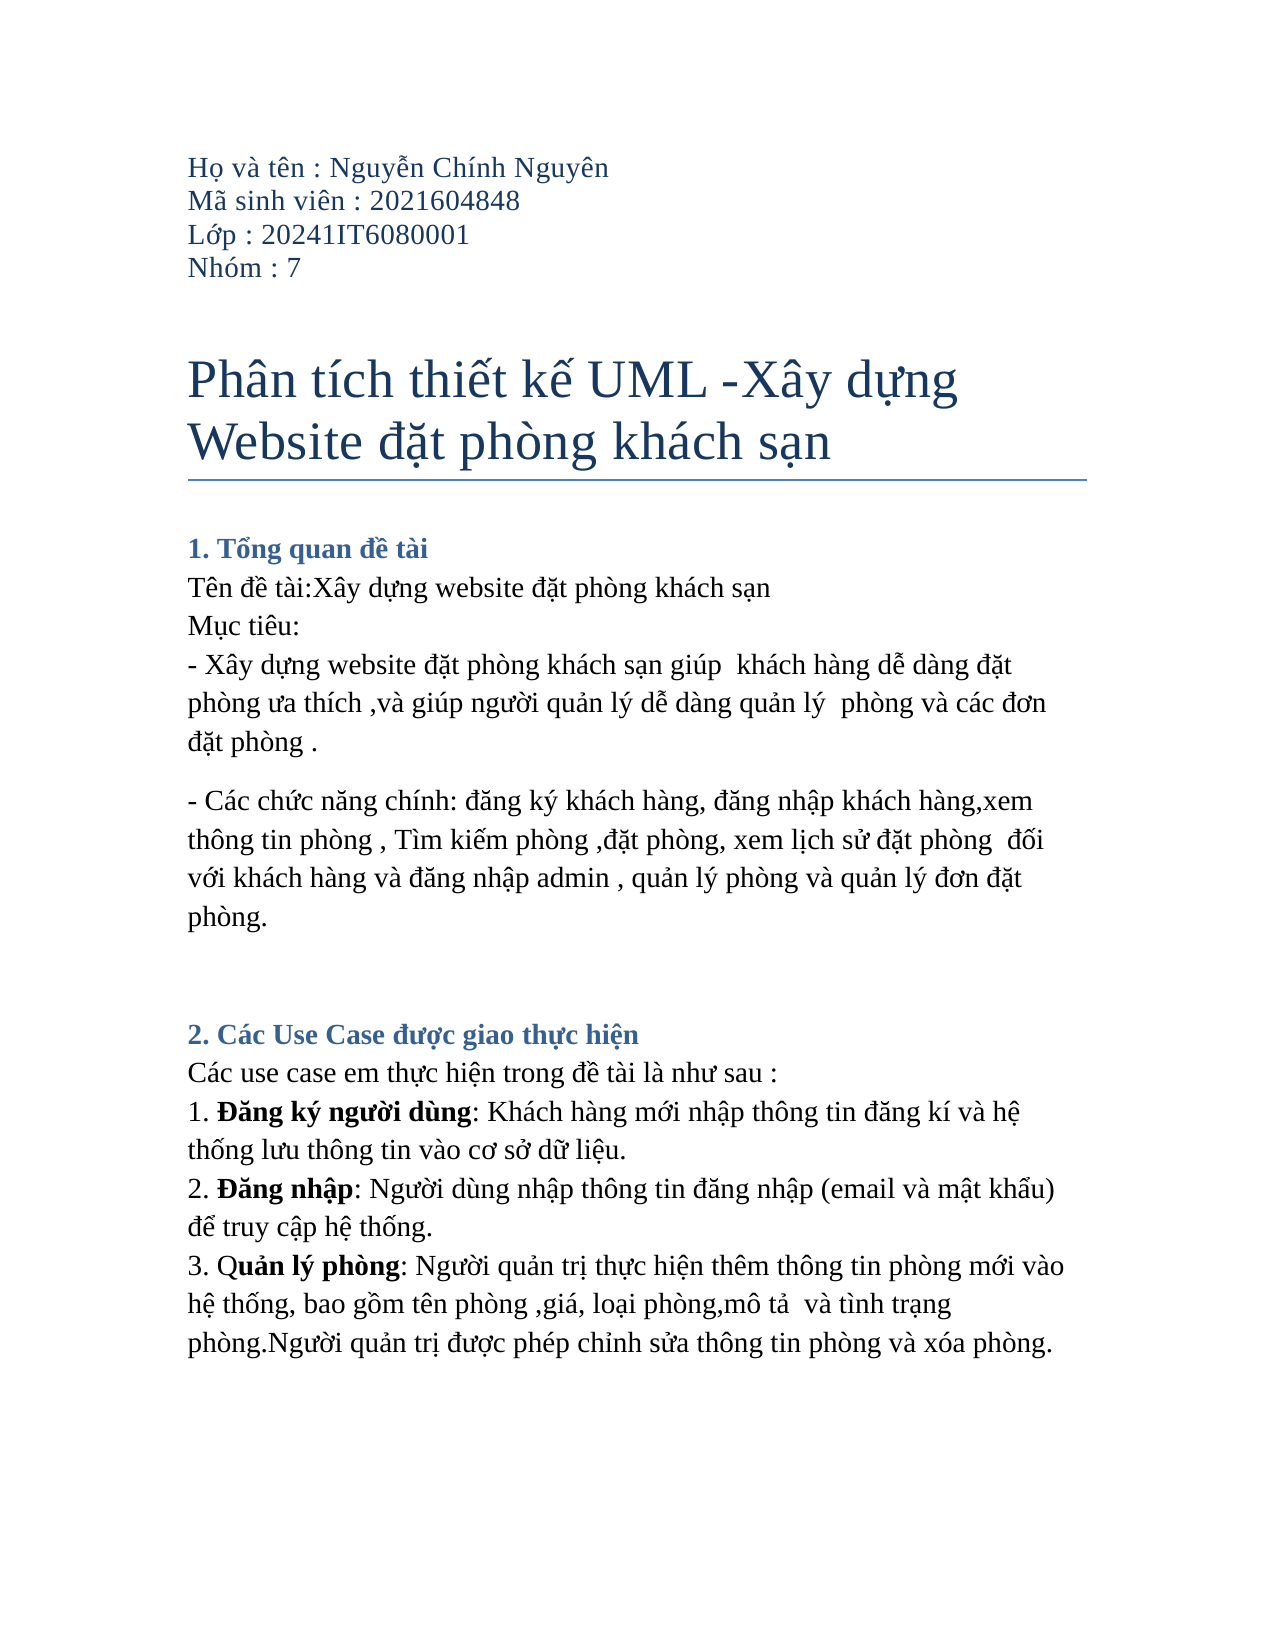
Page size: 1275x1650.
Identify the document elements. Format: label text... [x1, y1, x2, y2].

text Các use case em thực hiện trong đề tài là như sau : 1. Đăng ký người dùng: Khách hàng mới nhập thông tin đăng kí và hệ thống lưu thông tin vào cơ sở dữ liệu. 2. Đăng nhập: Người dùng nhập thông tin đăng nhập (email và mật khẩu) để truy cập hệ thống. 3. Quản lý phòng: Người quản trị thực hiện thêm thông tin phòng mới vào hệ thống, bao gồm tên phòng ,giá, loại phòng,mô tả và tình trạng phòng.Người quản trị được phép chỉnh sửa thông tin phòng và xóa phòng. [187, 1055, 1087, 1389]
title Lớp : 20241IT6080001 Nhóm : 7 [187, 217, 1087, 284]
text - Các chức năng chính: đăng ký khách hàng, đăng nhập khách hàng,xem thông tin phòng , Tìm kiếm phòng ,đặt phòng, xem lịch sử đặt phòng đối với khách hàng và đăng nhập admin , quản lý phòng và quản lý đơn đặt phòng. [187, 783, 1087, 963]
title Phân tích thiết kế UML -Xây dựng Website đặt phòng khách sạn [187, 346, 1087, 481]
title Mã sinh viên : 2021604848 [187, 183, 1087, 217]
subtitle 1. Tổng quan đề tài [187, 531, 1087, 565]
text Tên đề tài:Xây dựng website đặt phòng khách sạn Mục tiêu: - Xây dựng website đặt phòng khách sạn giúp khách hàng dễ dàng đặt phòng ưa thích ,và giúp người quản lý dễ dàng quản lý phòng và các đơn đặt phòng . [187, 570, 1087, 758]
subtitle 2. Các Use Case được giao thực hiện [187, 1017, 1087, 1050]
title Họ và tên : Nguyễn Chính Nguyên [187, 150, 1087, 183]
